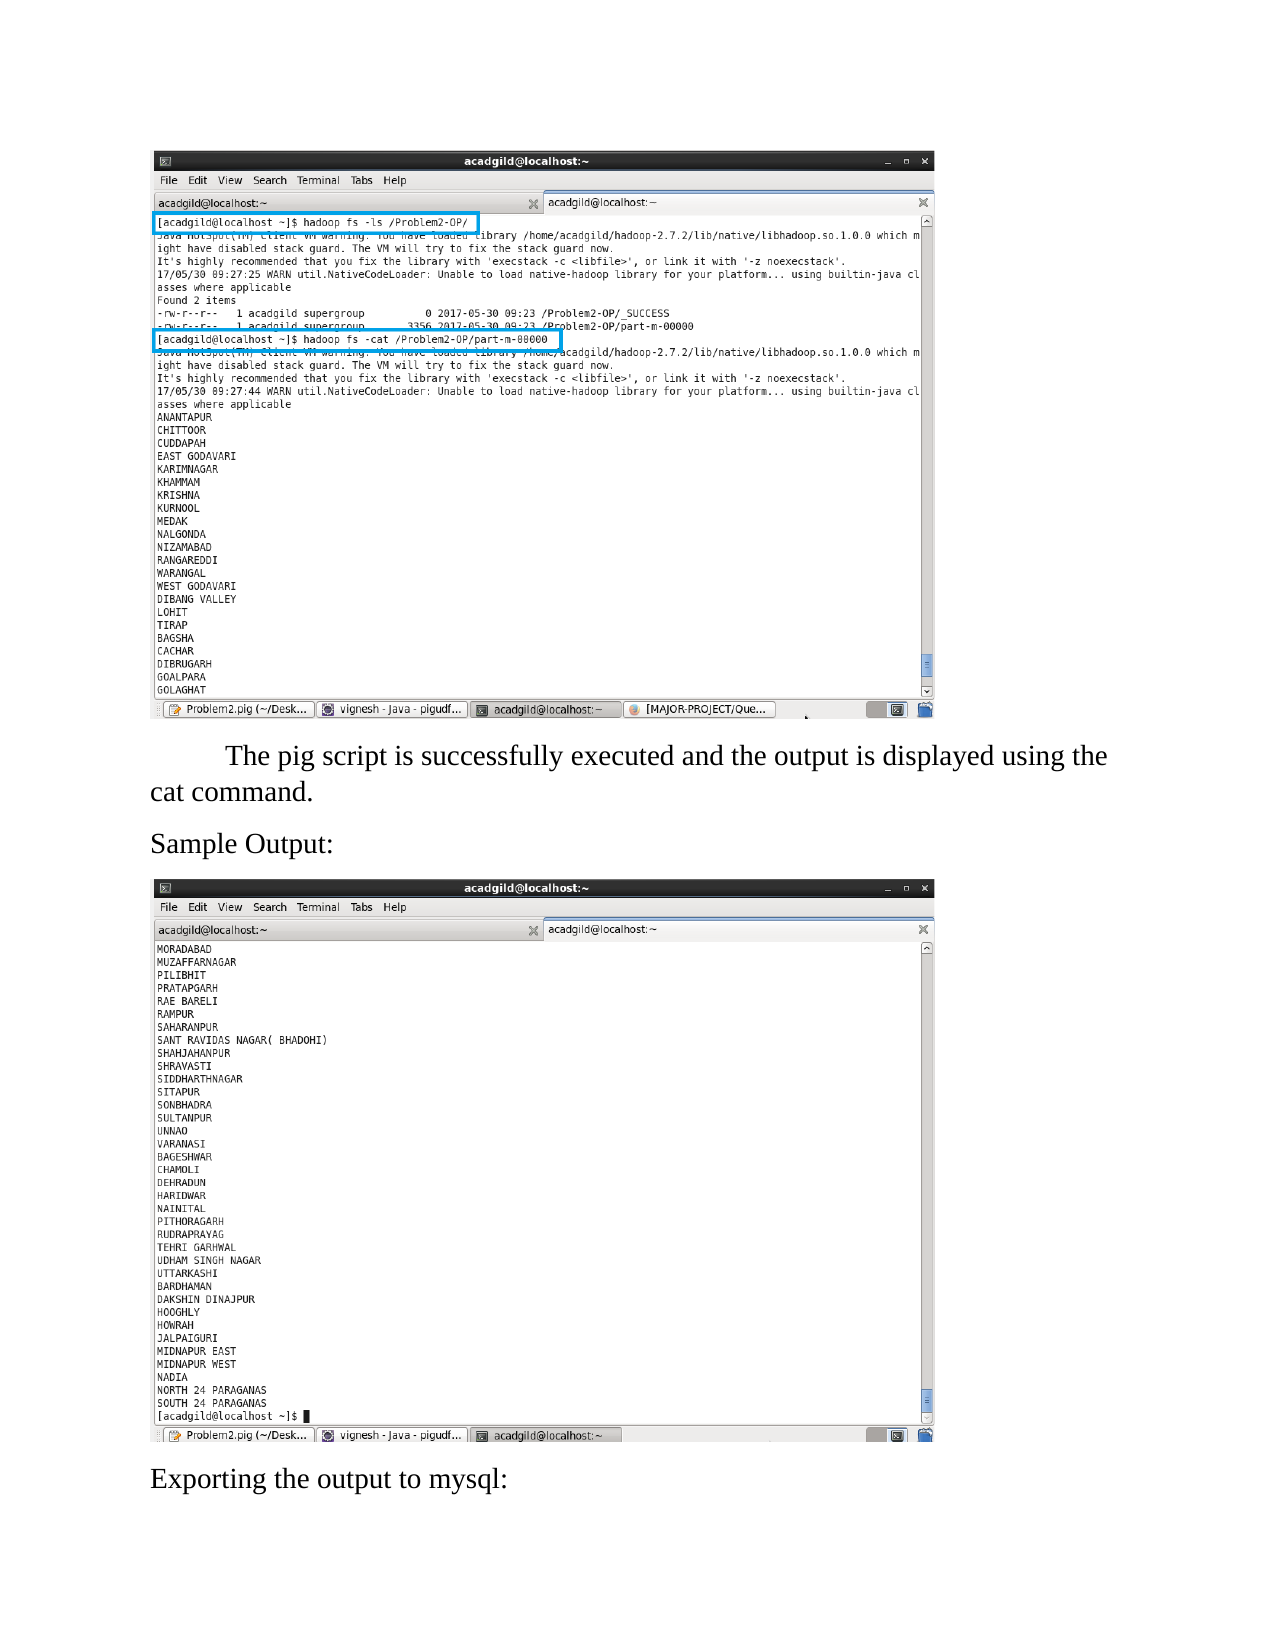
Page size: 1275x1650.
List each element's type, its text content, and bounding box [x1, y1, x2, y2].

text Sample Output: [150, 827, 1125, 860]
picture [150, 879, 935, 1442]
picture [150, 150, 935, 719]
text Exporting the output to mysql: [150, 1461, 1125, 1494]
text The pig script is successfully executed and the output is displayed using the cat command. [150, 738, 1125, 807]
